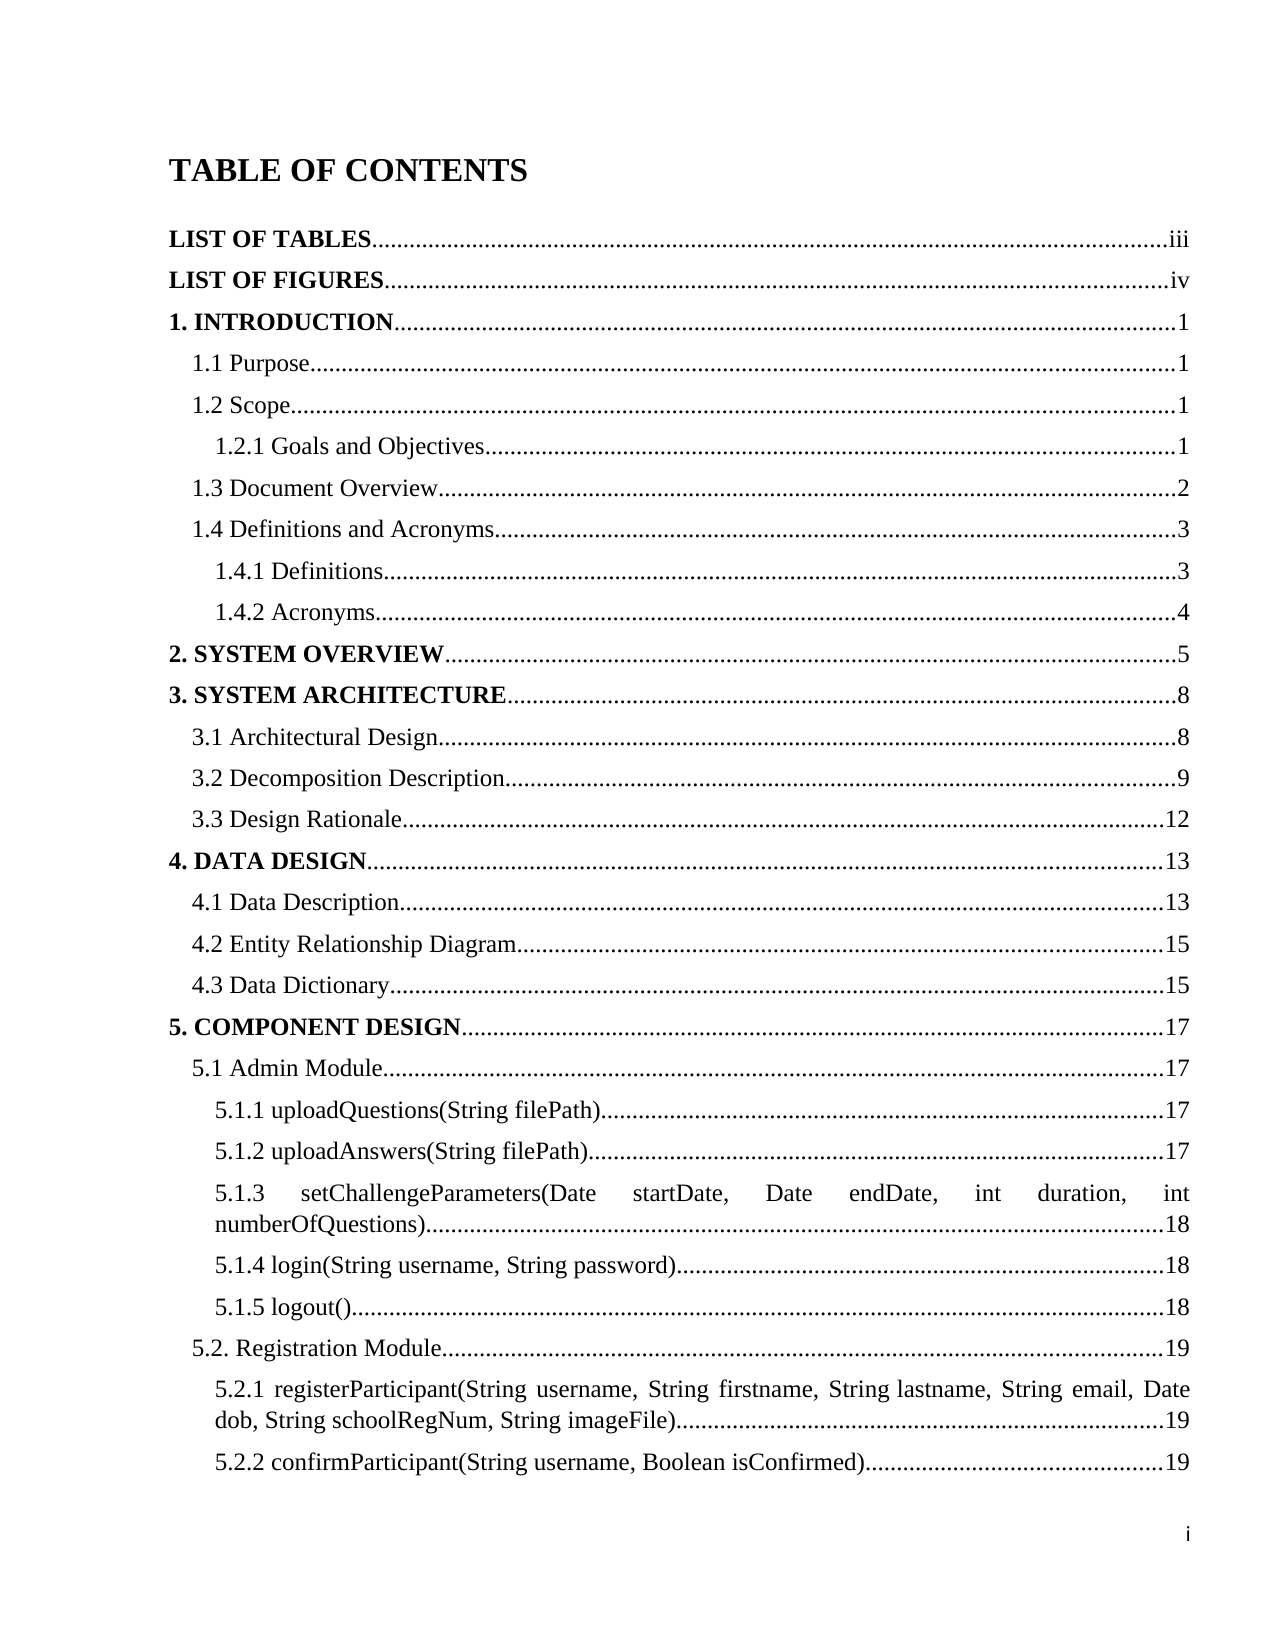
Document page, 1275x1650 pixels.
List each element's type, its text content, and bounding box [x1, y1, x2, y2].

text TABLE OF CONTENTS [169, 150, 1191, 188]
